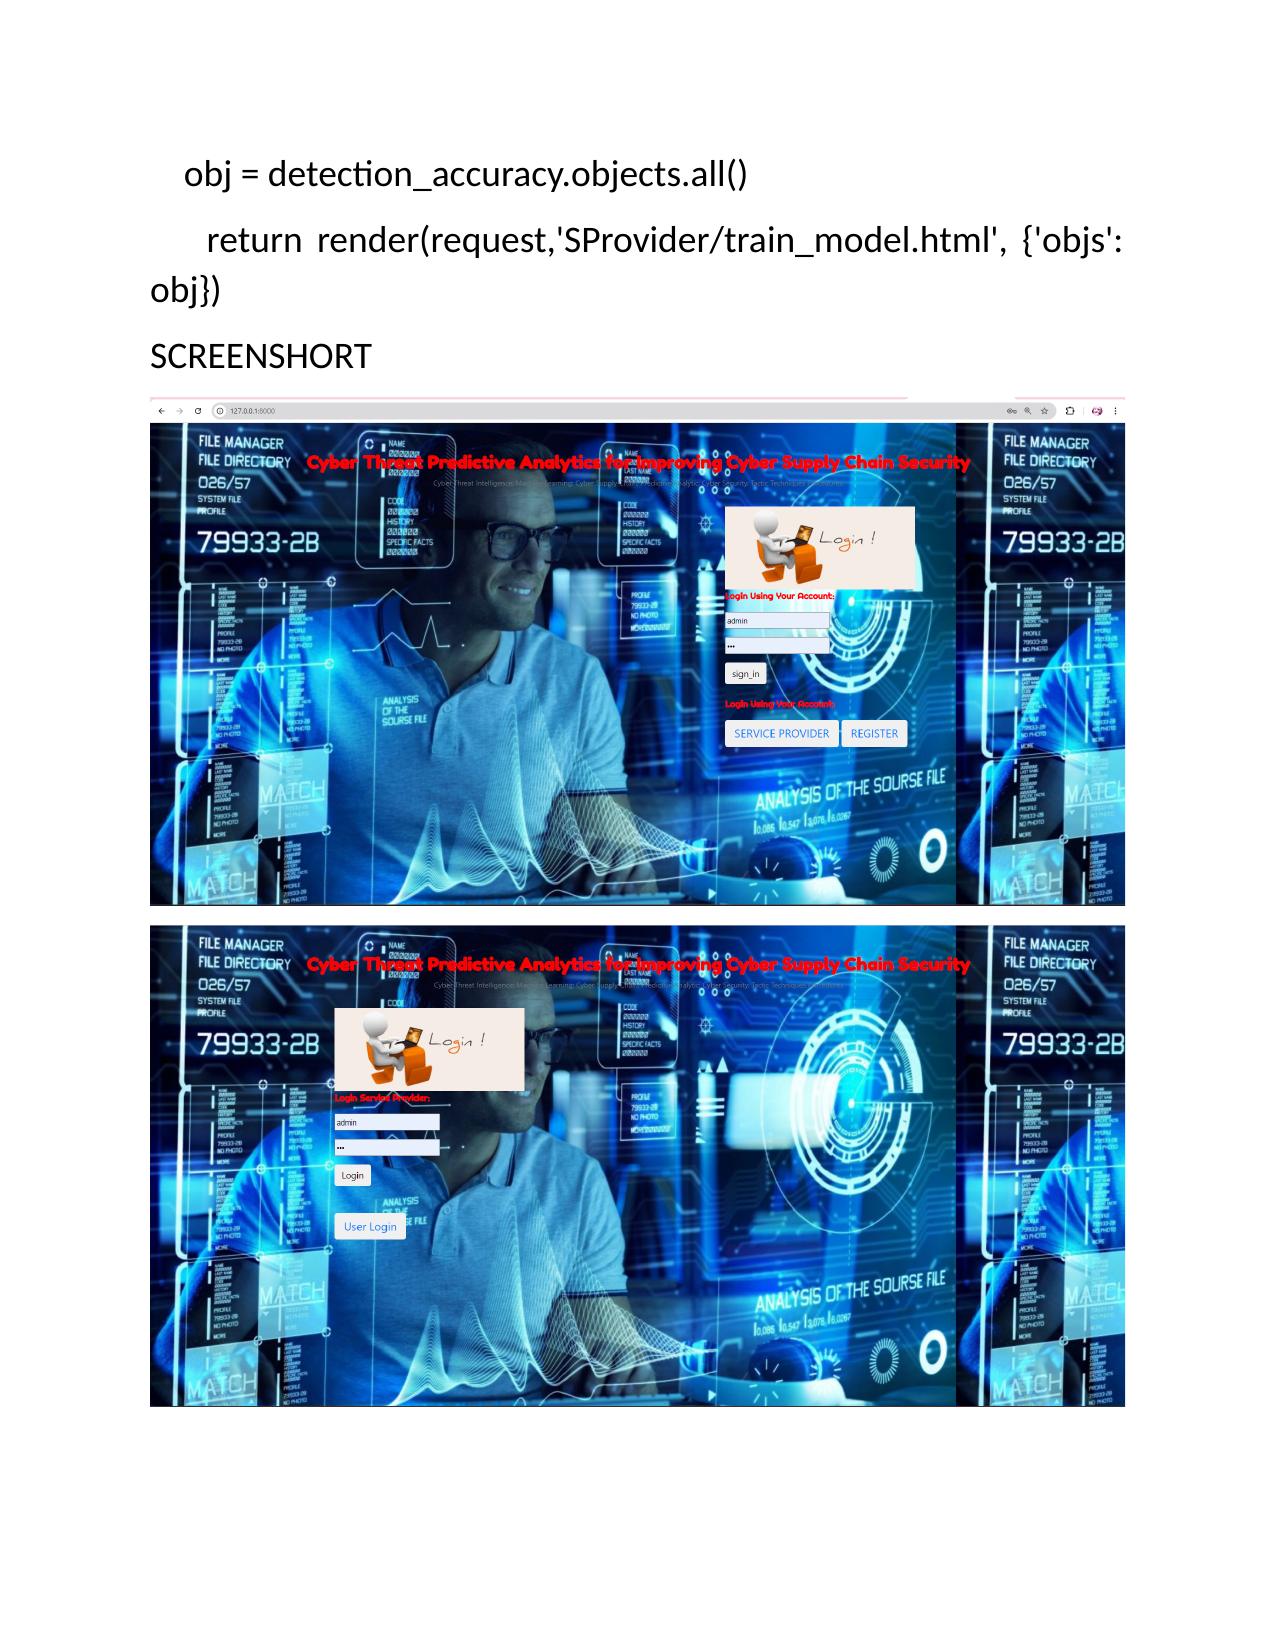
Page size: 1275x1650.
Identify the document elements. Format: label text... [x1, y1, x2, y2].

text SCREENSHORT [150, 332, 1125, 378]
picture [150, 397, 1125, 906]
picture [150, 924, 1125, 1407]
picture [772, 1391, 779, 1398]
text return render(request,'SProvider/train_model.html', {'objs': obj}) [150, 216, 1125, 311]
text obj = detection_accuracy.objects.all() [150, 150, 1125, 196]
